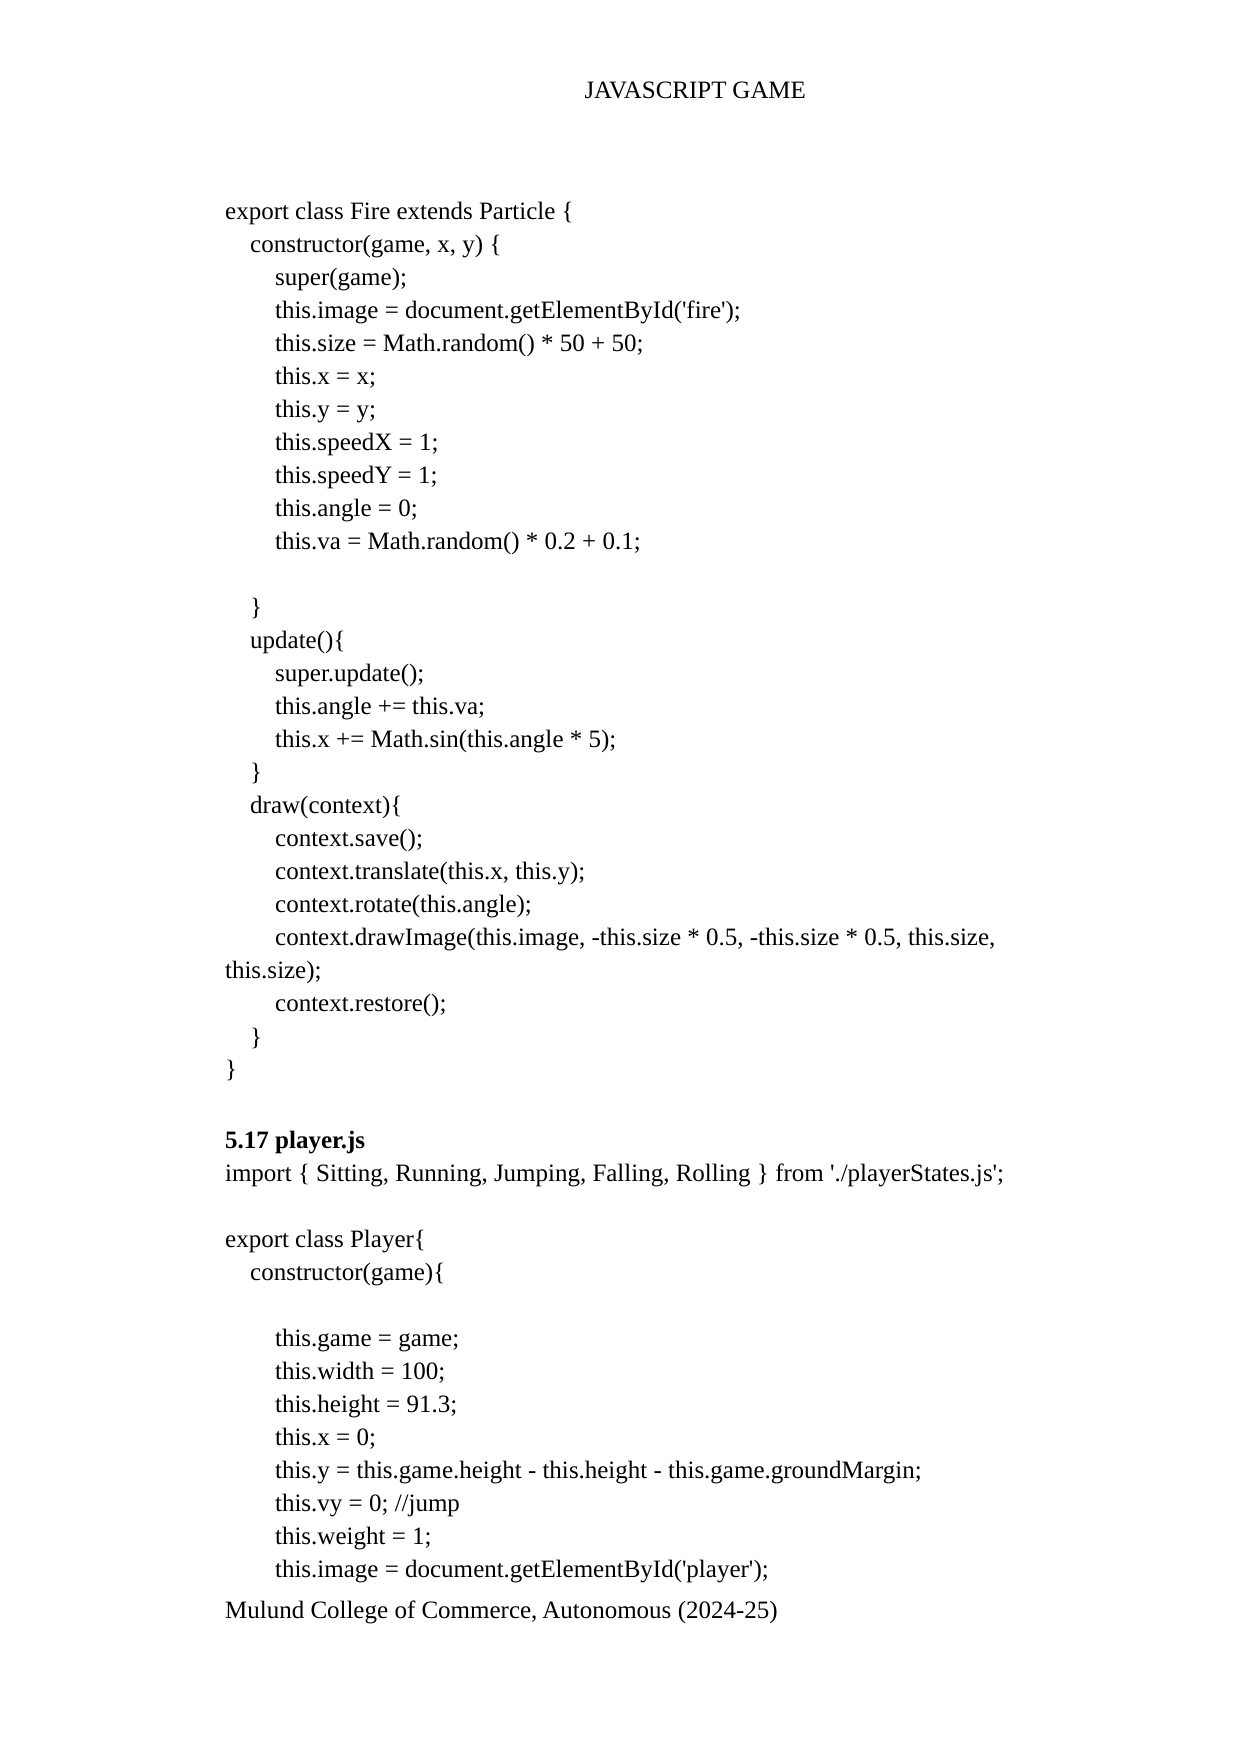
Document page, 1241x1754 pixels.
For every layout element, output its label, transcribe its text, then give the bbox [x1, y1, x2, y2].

text context.rotate(this.angle); [225, 889, 1090, 918]
text this.speedY = 1; [225, 460, 1090, 489]
text context.drawImage(this.image, -this.size * 0.5, -this.size * 0.5, this.size, this.size); [225, 922, 1090, 984]
text this.height = 91.3; [225, 1389, 1090, 1418]
text export class Fire extends Particle { [225, 196, 1090, 225]
text draw(context){ [225, 790, 1090, 819]
text this.size = Math.random() * 50 + 50; [225, 328, 1090, 357]
text this.y = y; [225, 394, 1090, 423]
text context.restore(); [225, 988, 1090, 1017]
text this.image = document.getElementById('fire'); [225, 295, 1090, 324]
text super(game); [225, 262, 1090, 291]
text } [225, 592, 1090, 621]
text this.game = game; [225, 1323, 1090, 1352]
text this.weight = 1; [225, 1521, 1090, 1550]
text import { Sitting, Running, Jumping, Falling, Rolling } from './playerStates.js'; [225, 1158, 1090, 1187]
text context.translate(this.x, this.y); [225, 856, 1090, 885]
text this.va = Math.random() * 0.2 + 0.1; [225, 526, 1090, 555]
text update(){ [225, 625, 1090, 654]
text this.x += Math.sin(this.angle * 5); [225, 724, 1090, 753]
text this.width = 100; [225, 1356, 1090, 1385]
text constructor(game, x, y) { [225, 229, 1090, 258]
text constructor(game){ [225, 1257, 1090, 1286]
text this.speedX = 1; [225, 427, 1090, 456]
text } [225, 757, 1090, 786]
text this.image = document.getElementById('player'); [225, 1554, 1090, 1583]
text this.x = 0; [225, 1422, 1090, 1451]
text context.save(); [225, 823, 1090, 852]
text this.y = this.game.height - this.height - this.game.groundMargin; [225, 1455, 1090, 1484]
text this.angle = 0; [225, 493, 1090, 522]
text this.vy = 0; //jump [225, 1488, 1090, 1517]
text } [225, 1054, 1090, 1083]
text this.angle += this.va; [225, 691, 1090, 720]
text super.update(); [225, 658, 1090, 687]
subtitle 5.17 player.js [225, 1125, 1090, 1153]
text export class Player{ [225, 1224, 1090, 1253]
text this.x = x; [225, 361, 1090, 390]
text } [225, 1022, 1090, 1050]
